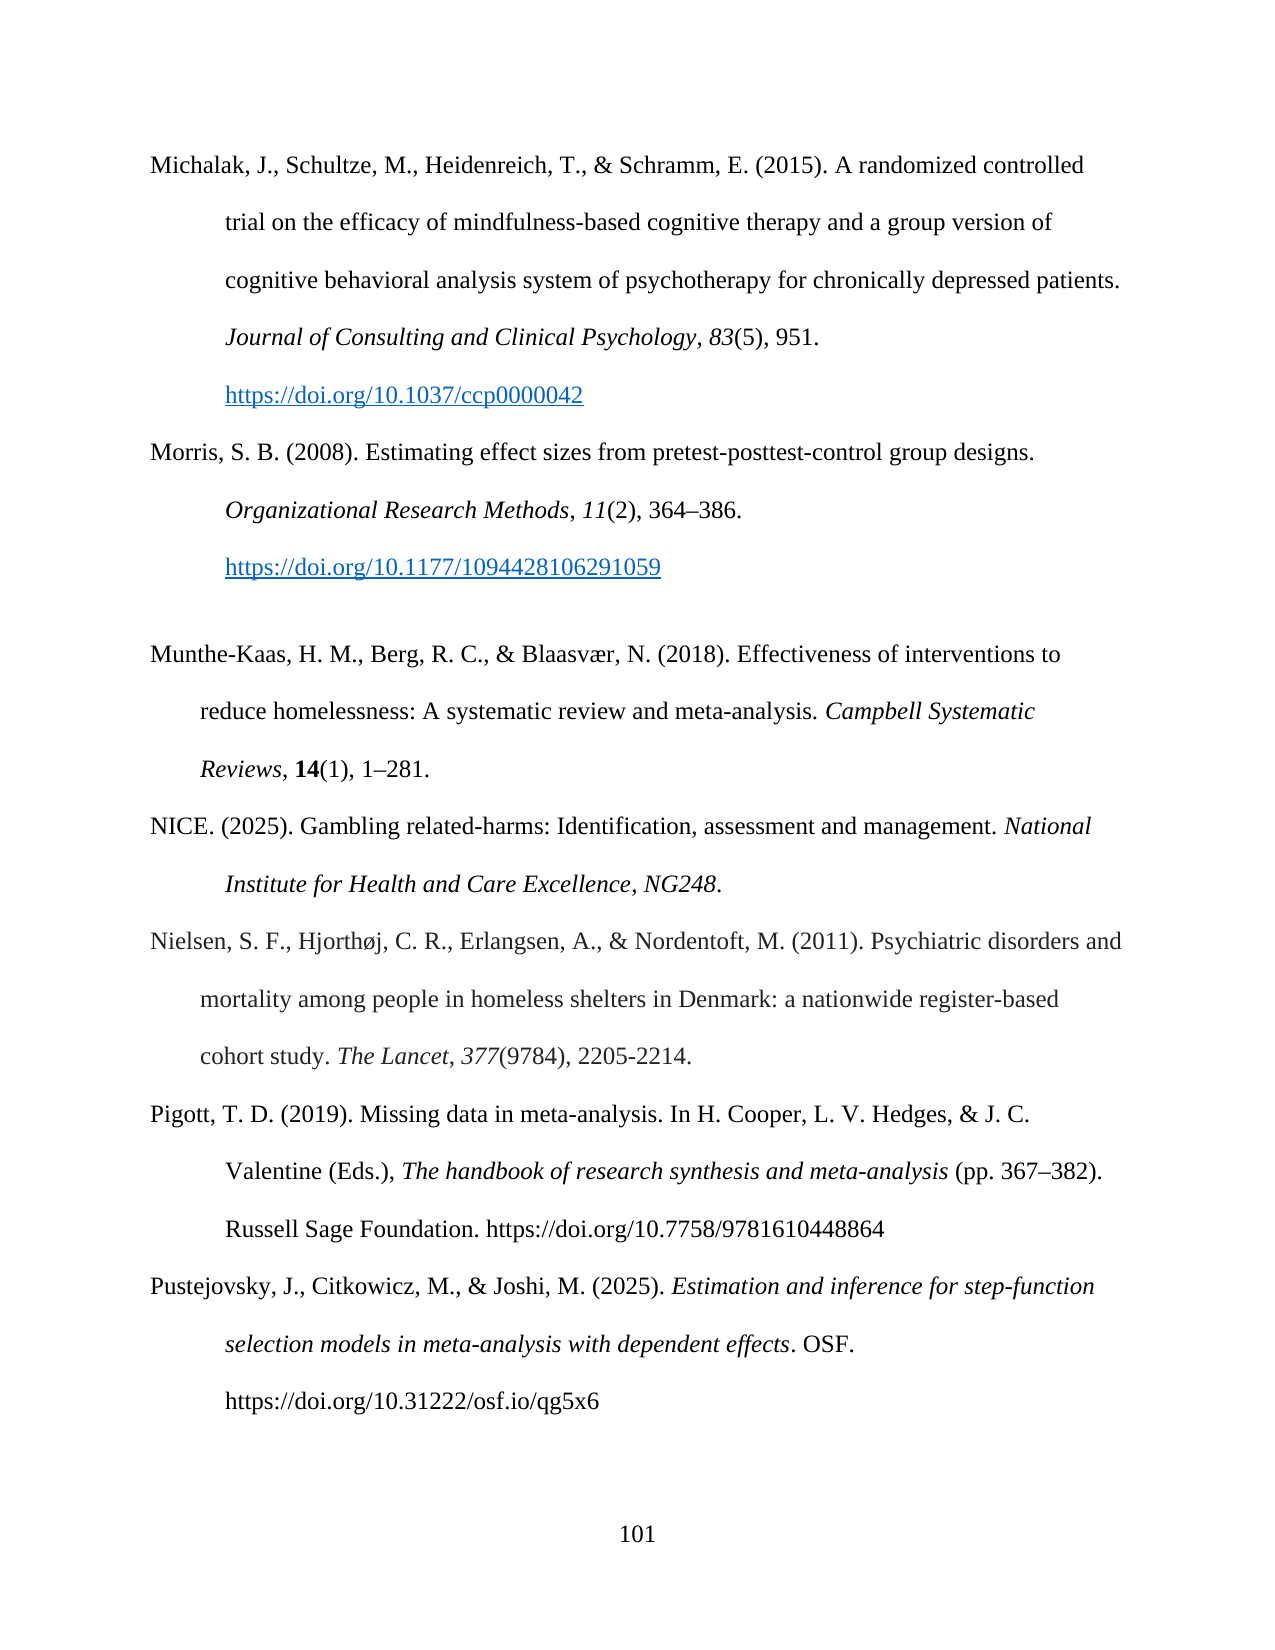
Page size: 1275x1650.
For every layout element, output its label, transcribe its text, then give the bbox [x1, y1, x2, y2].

text Pigott, T. D. (2019). Missing data in meta-analysis. In H. Cooper, L. V. Hedges, & J. C. Valentine (Eds.), The handbook of research synthesis and meta-analysis (pp. 367–382). Russell Sage Foundation. https://doi.org/10.7758/9781610448864 [150, 1099, 1125, 1242]
text Pustejovsky, J., Citkowicz, M., & Joshi, M. (2025). Estimation and inference for step-function selection models in meta-analysis with dependent effects. OSF. https://doi.org/10.31222/osf.io/qg5x6 [150, 1271, 1125, 1415]
text Nielsen, S. F., Hjorthøj, C. R., Erlangsen, A., & Nordentoft, M. (2011). Psychiatric disorders and mortality among people in homeless shelters in Denmark: a nationwide register-based cohort study. The Lancet, 377(9784), 2205-2214. [150, 926, 1125, 1070]
text Morris, S. B. (2008). Estimating effect sizes from pretest-posttest-control group designs. Organizational Research Methods, 11(2), 364–386. https://doi.org/10.1177/1094428106291059 [150, 437, 1125, 581]
text NICE. (2025). Gambling related-harms: Identification, assessment and management. National Institute for Health and Care Excellence, NG248. [150, 811, 1125, 897]
text Michalak, J., Schultze, M., Heidenreich, T., & Schramm, E. (2015). A randomized controlled trial on the efficacy of mindfulness-based cognitive therapy and a group version of cognitive behavioral analysis system of psychotherapy for chronically depressed patients. Journal of Consulting and Clinical Psychology, 83(5), 951. https://doi.org/10.1037/ccp0000042 [150, 150, 1125, 409]
text Munthe-Kaas, H. M., Berg, R. C., & Blaasvær, N. (2018). Effectiveness of interventions to reduce homelessness: A systematic review and meta-analysis. Campbell Systematic Reviews, 14(1), 1–281. [150, 639, 1125, 782]
